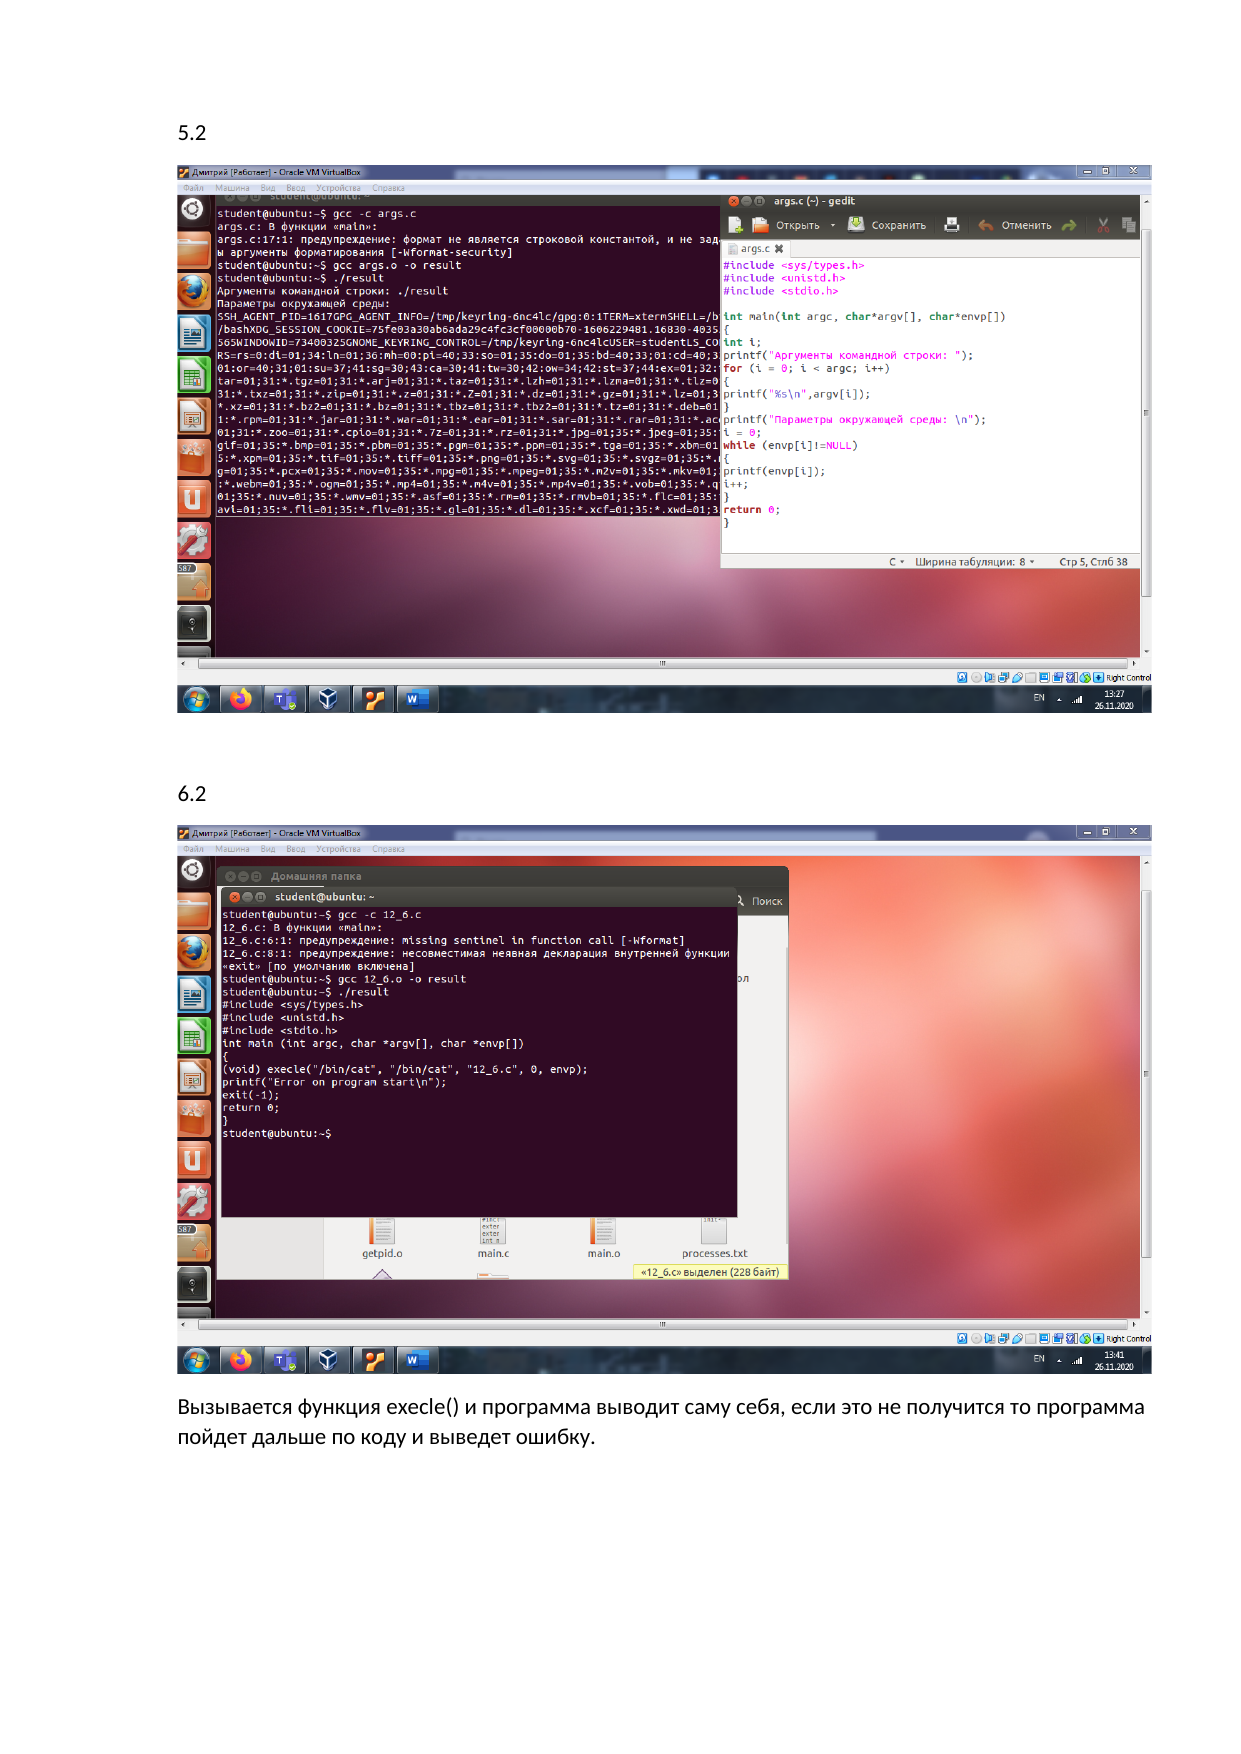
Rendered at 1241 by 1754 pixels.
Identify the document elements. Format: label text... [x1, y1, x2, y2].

picture [177, 165, 1152, 713]
text 5.2 [177, 118, 1152, 146]
text 6.2 [177, 779, 1152, 807]
text Вызывается функция execle() и программа выводит саму себя, если это не получится то программа пойдет дальше по коду и выведет ошибку. [177, 1392, 1152, 1451]
picture [177, 825, 1152, 1374]
